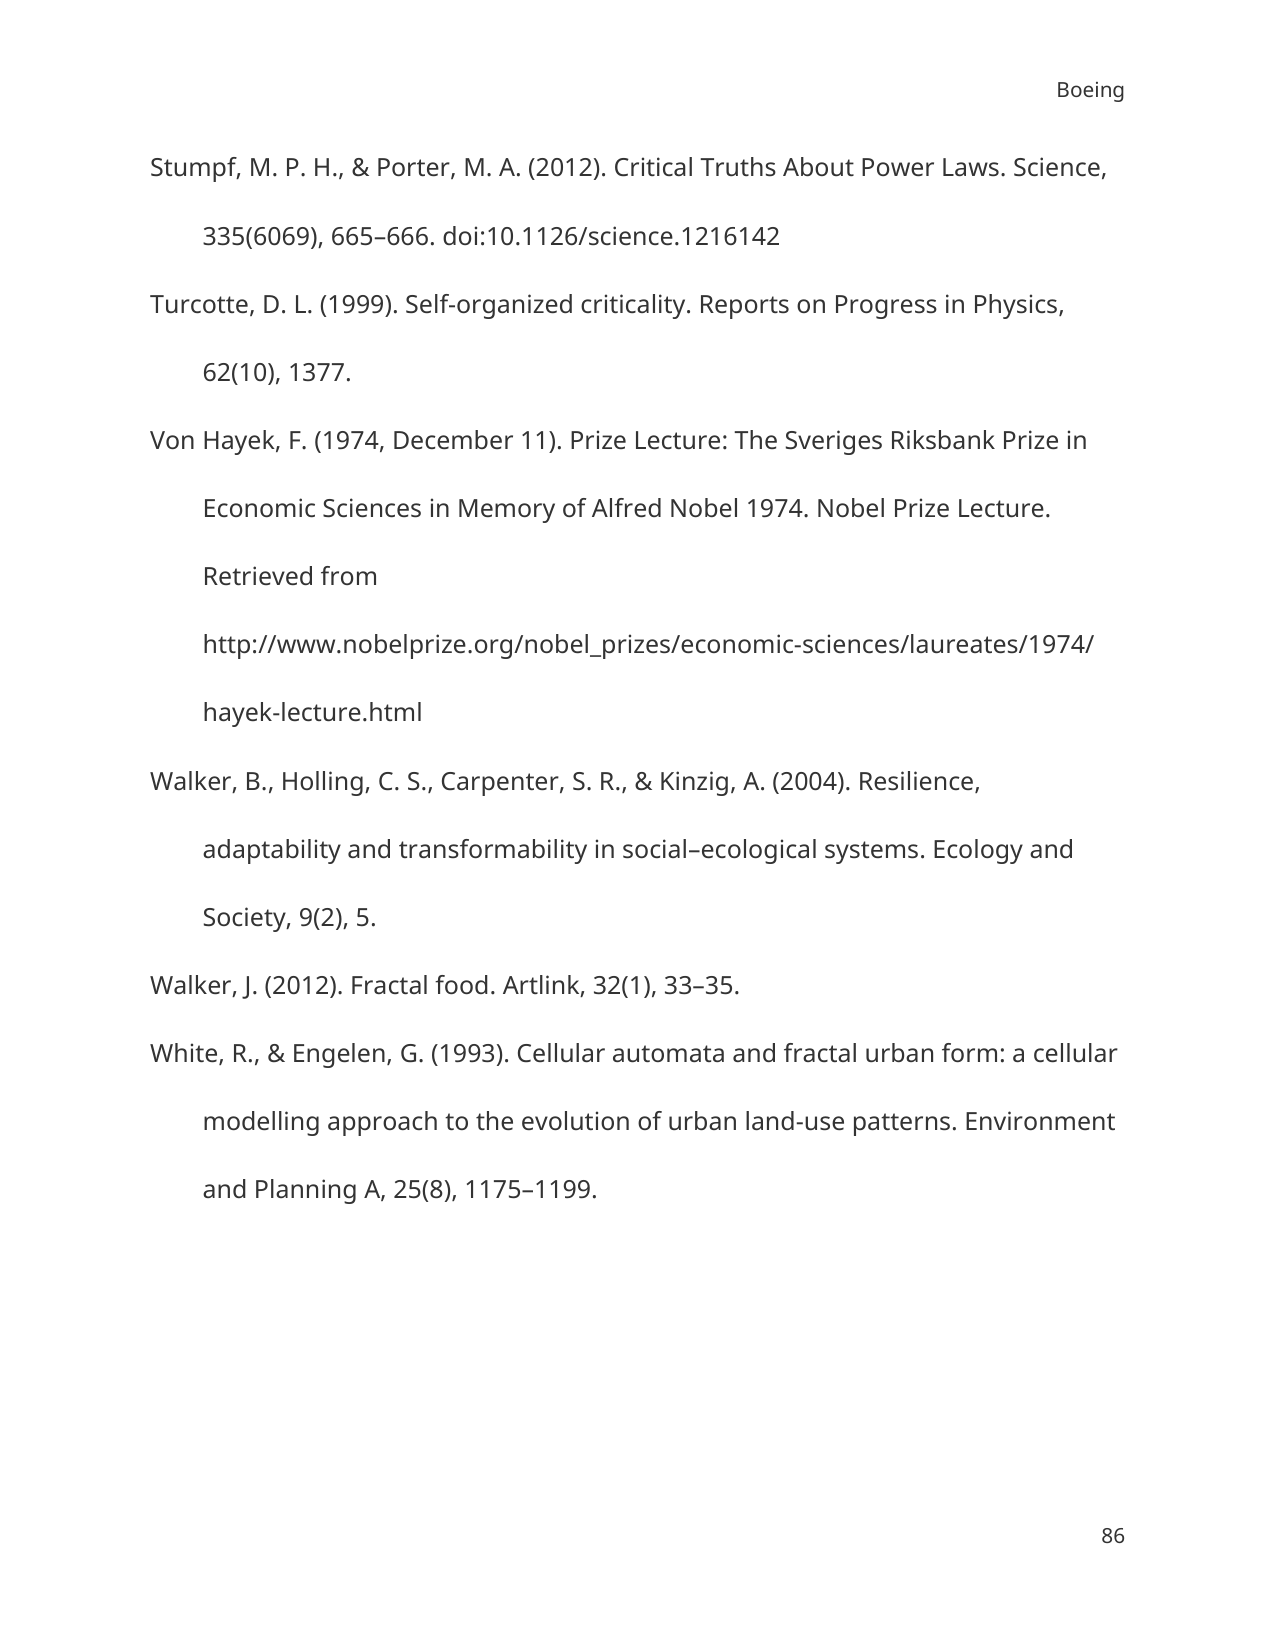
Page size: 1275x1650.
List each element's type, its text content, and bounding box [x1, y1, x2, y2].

text Walker, B., Holling, C. S., Carpenter, S. R., & Kinzig, A. (2004). Resilience, adaptability and transformability in social–ecological systems. Ecology and Society, 9(2), 5. [150, 763, 1125, 933]
text Stumpf, M. P. H., & Porter, M. A. (2012). Critical Truths About Power Laws. Science, 335(6069), 665–666. doi:10.1126/science.1216142 [150, 150, 1125, 252]
text White, R., & Engelen, G. (1993). Cellular automata and fractal urban form: a cellular modelling approach to the evolution of urban land-use patterns. Environment and Planning A, 25(8), 1175–1199. [150, 1036, 1125, 1206]
text Walker, J. (2012). Fractal food. Artlink, 32(1), 33–35. [150, 967, 1125, 1002]
text Von Hayek, F. (1974, December 11). Prize Lecture: The Sveriges Riksbank Prize in Economic Sciences in Memory of Alfred Nobel 1974. Nobel Prize Lecture. Retrieved from http://www.nobelprize.org/nobel_prizes/economic-sciences/laureates/1974/hayek-lecture.html [150, 422, 1125, 729]
text Turcotte, D. L. (1999). Self-organized criticality. Reports on Progress in Physics, 62(10), 1377. [150, 286, 1125, 388]
